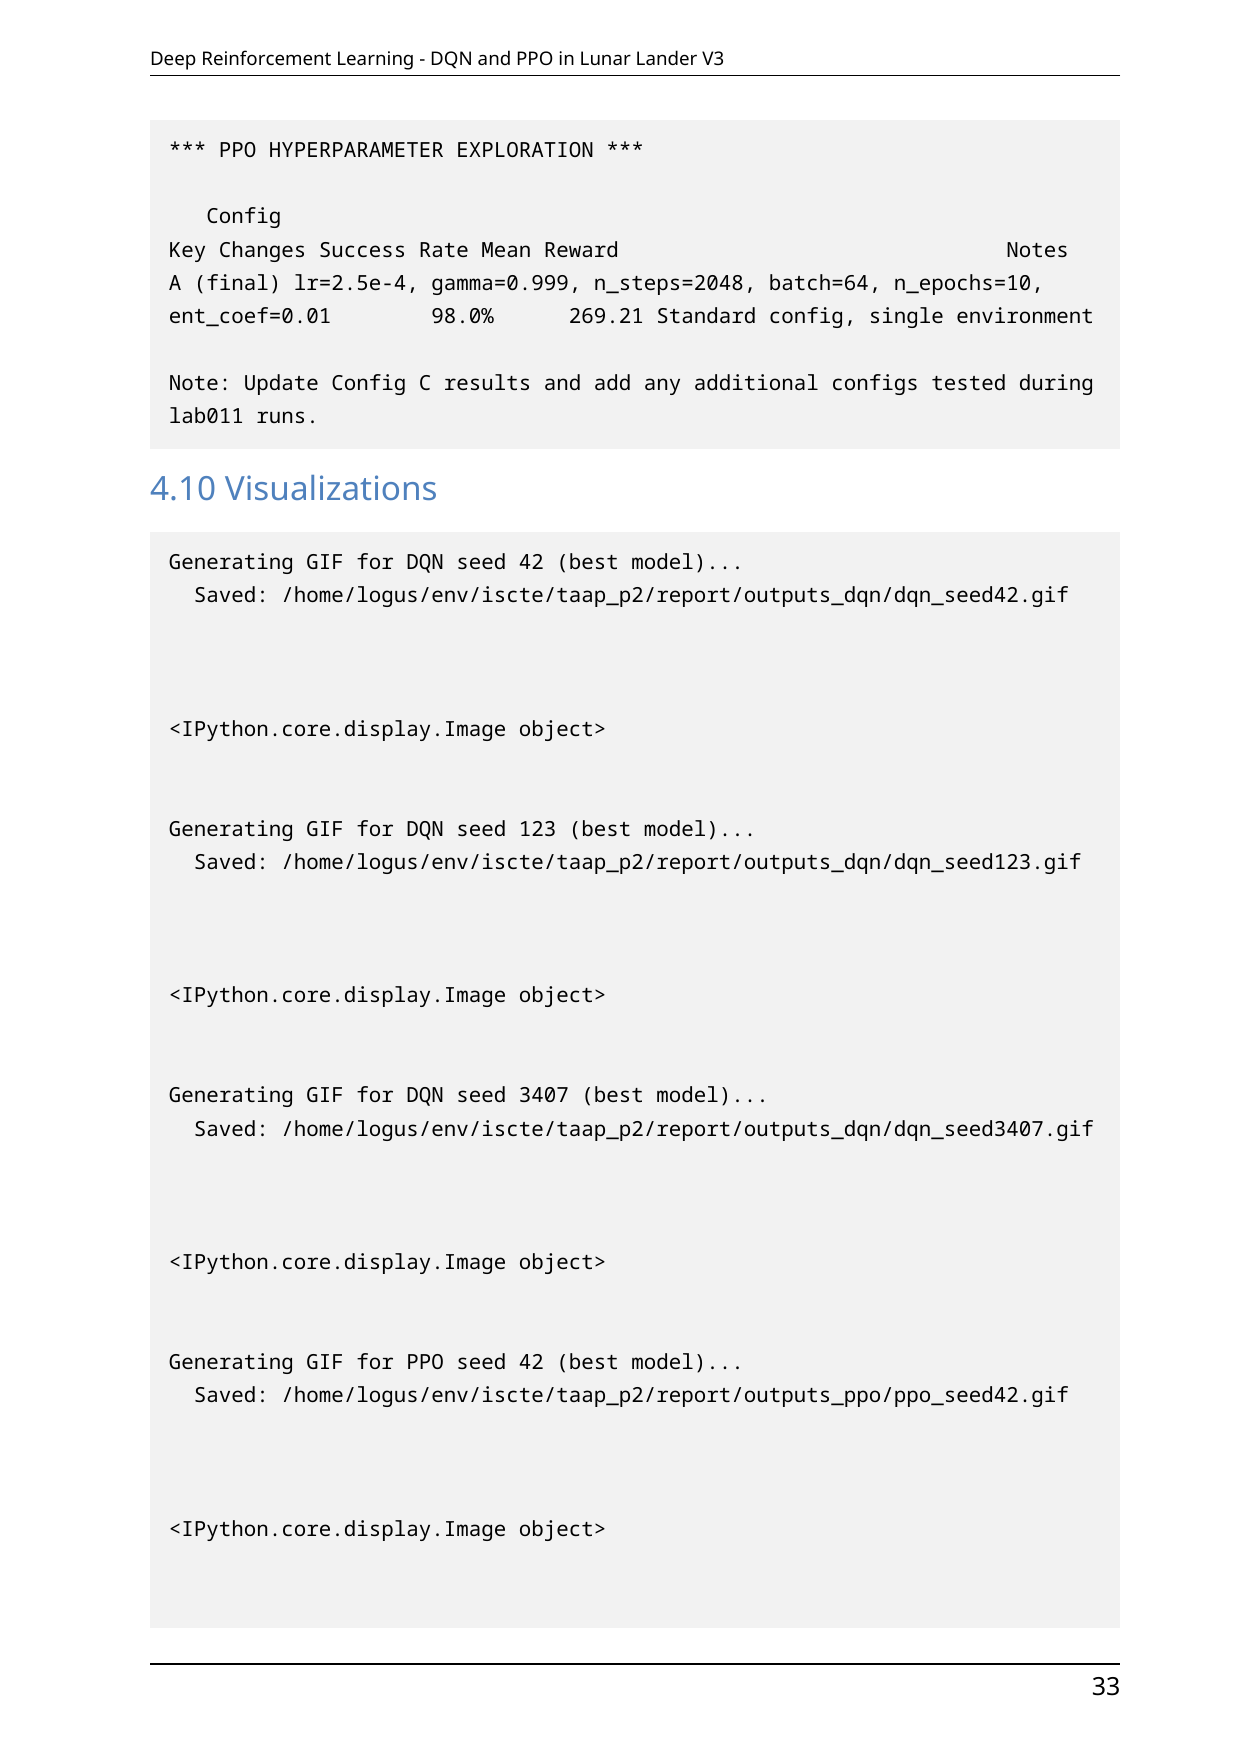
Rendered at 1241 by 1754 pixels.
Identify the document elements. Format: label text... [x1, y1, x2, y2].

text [150, 532, 1120, 1628]
subtitle 4.10 Visualizations [150, 474, 1120, 507]
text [150, 120, 1120, 449]
